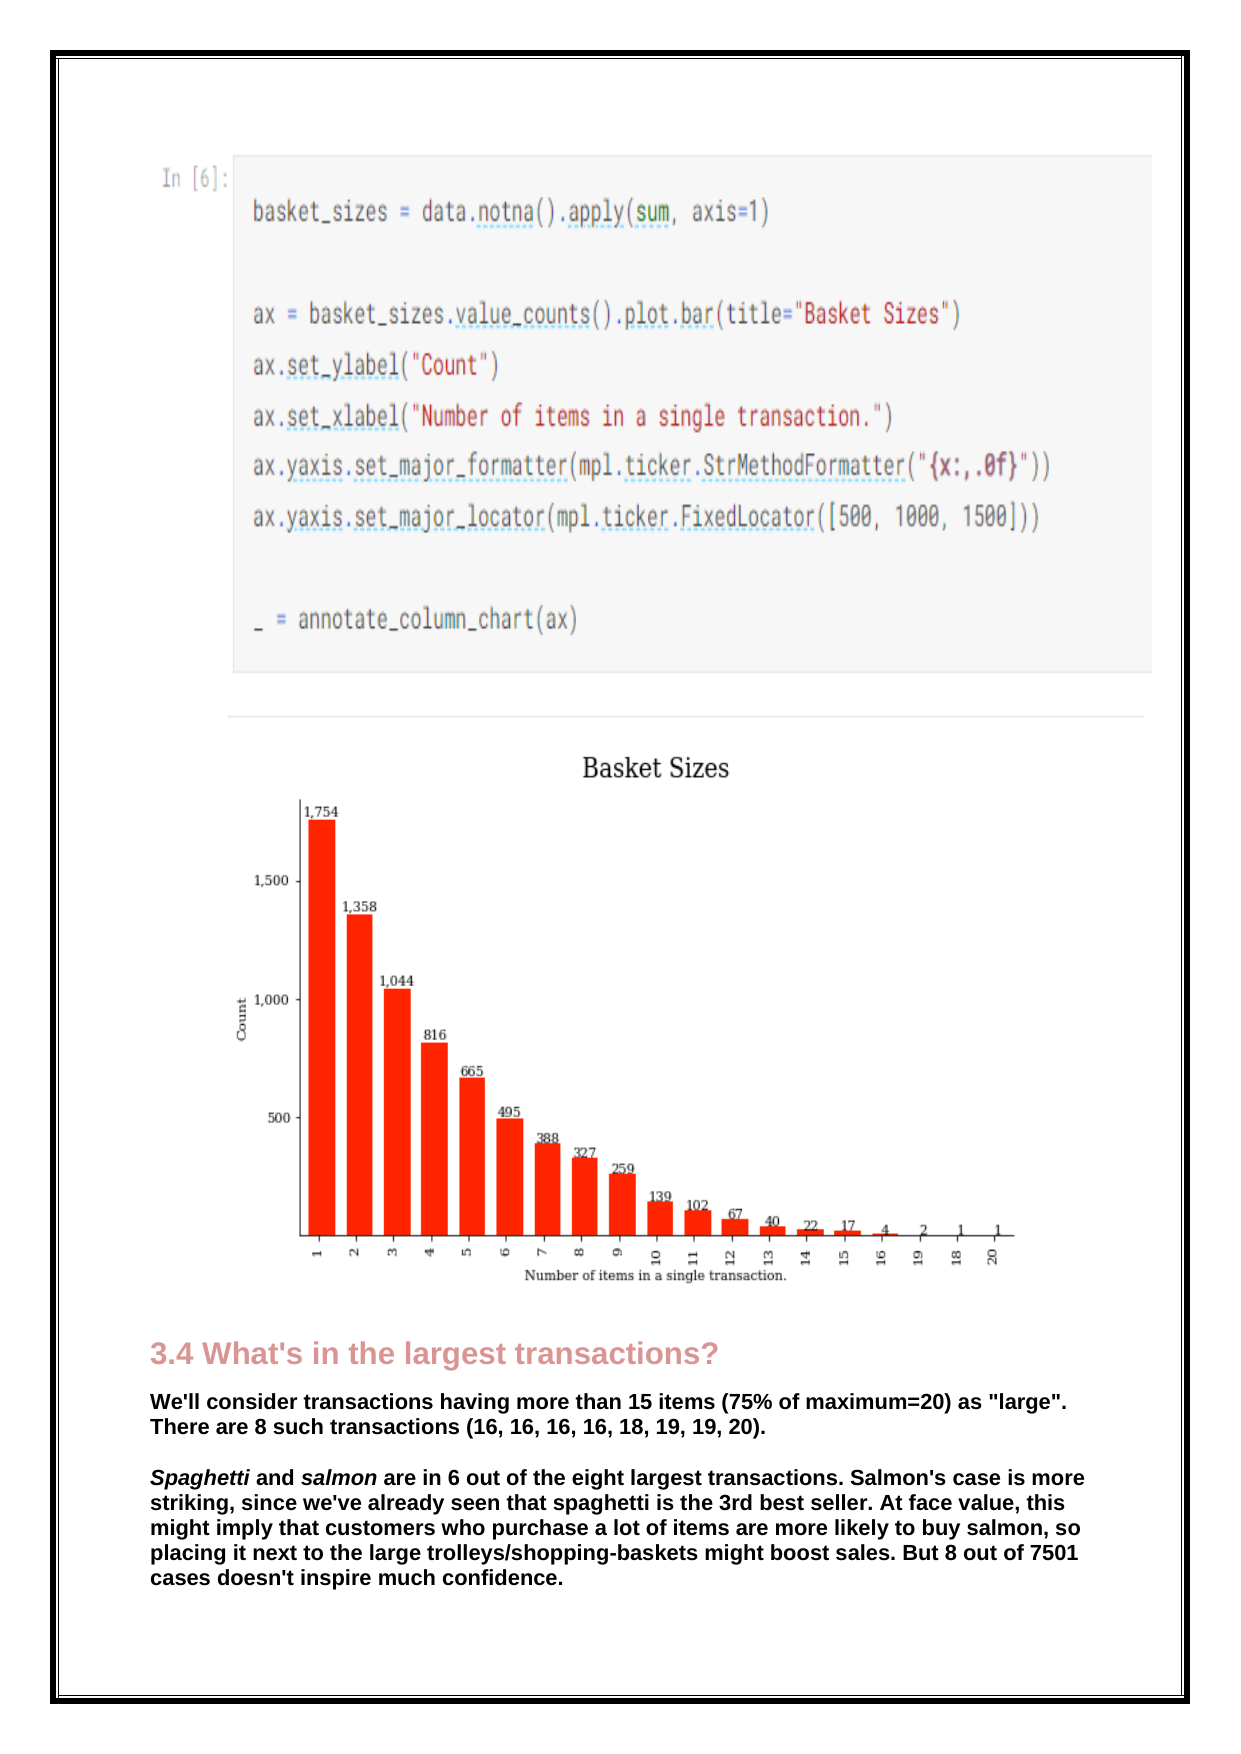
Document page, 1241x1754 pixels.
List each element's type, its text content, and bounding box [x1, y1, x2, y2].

picture [150, 715, 1145, 1311]
subtitle 3.4 What's in the largest transactions? [150, 1335, 1090, 1371]
text We'll consider transactions having more than 15 items (75% of maximum=20) as "large". There are 8 such transactions (16, 16, 16, 16, 18, 19, 19, 20). [150, 1389, 1090, 1439]
picture [150, 150, 1152, 691]
text Spaghetti and salmon are in 6 out of the eight largest transactions. Salmon's case is more striking, since we've already seen that spaghetti is the 3rd best seller. At face value, this might imply that customers who purchase a lot of items are more likely to buy salmon, so placing it next to the large trolleys/shopping-baskets might boost sales. But 8 out of 7501 cases doesn't inspire much confidence. [150, 1464, 1090, 1590]
